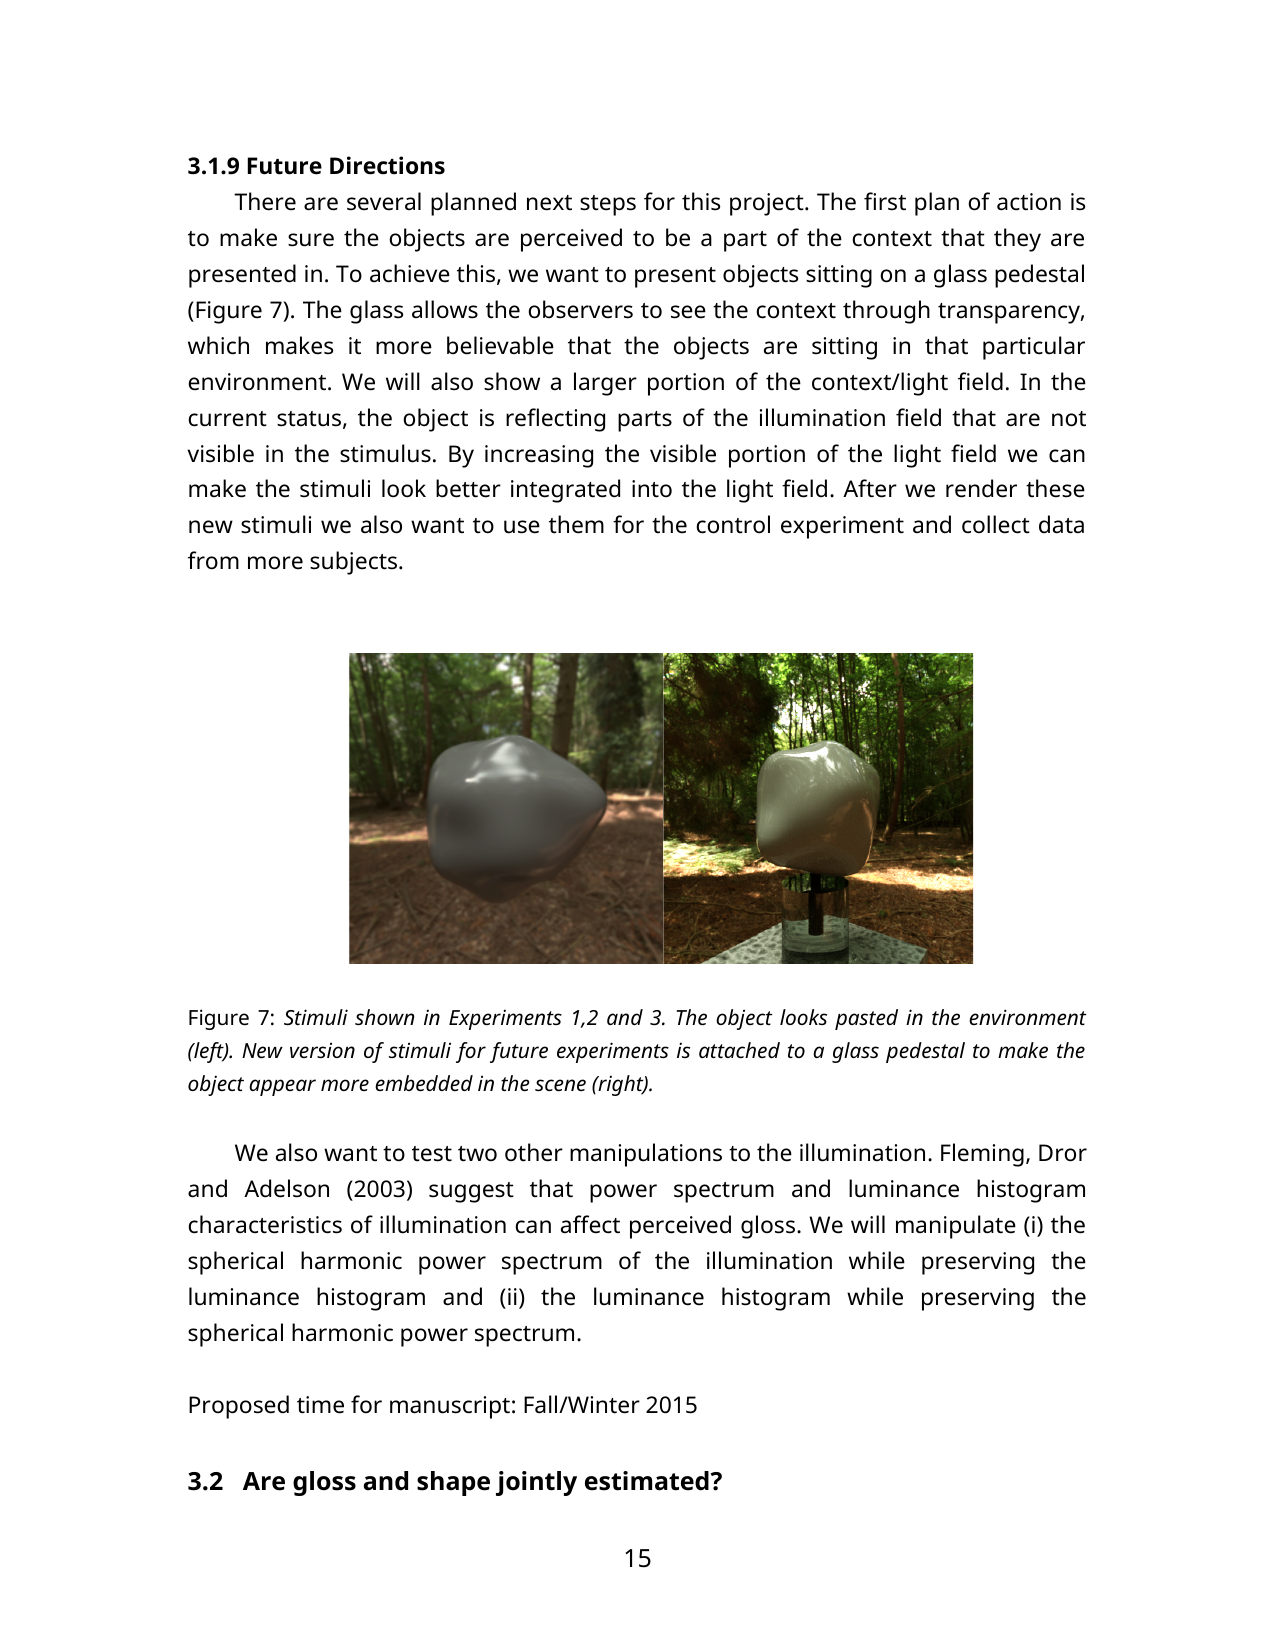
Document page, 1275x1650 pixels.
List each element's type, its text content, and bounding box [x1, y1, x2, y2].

text 3.1.9 Future Directions [187, 150, 1087, 181]
text There are several planned next steps for this project. The first plan of action is to make sure the objects are perceived to be a part of the context that they are presented in. To achieve this, we want to present objects sitting on a glass pedestal (Figure 7). The glass allows the observers to see the context through transparency, which makes it more believable that the objects are sitting in that particular environment. We will also show a larger portion of the context/light field. In the current status, the object is reflecting parts of the illumination field that are not visible in the stimulus. By increasing the visible portion of the light field we can make the stimuli look better integrated into the light field. After we render these new stimuli we also want to use them for the control experiment and collect data from more subjects. [187, 186, 1087, 577]
picture [348, 653, 974, 964]
text Proposed time for manuscript: Fall/Winter 2015 [187, 1389, 1087, 1420]
text We also want to test two other manipulations to the illumination. Fleming, Dror and Adelson (2003) suggest that power spectrum and luminance histogram characteristics of illumination can affect perceived gloss. We will manipulate (i) the spherical harmonic power spectrum of the illumination while preserving the luminance histogram and (ii) the luminance histogram while preserving the spherical harmonic power spectrum. [187, 1137, 1087, 1348]
text Figure 7: Stimuli shown in Experiments 1,2 and 3. The object looks pasted in the environment (left). New version of stimuli for future experiments is attached to a glass pedestal to make the object appear more embedded in the scene (right). [187, 1003, 1087, 1097]
text 3.2 Are gloss and shape jointly estimated? [187, 1464, 1087, 1498]
